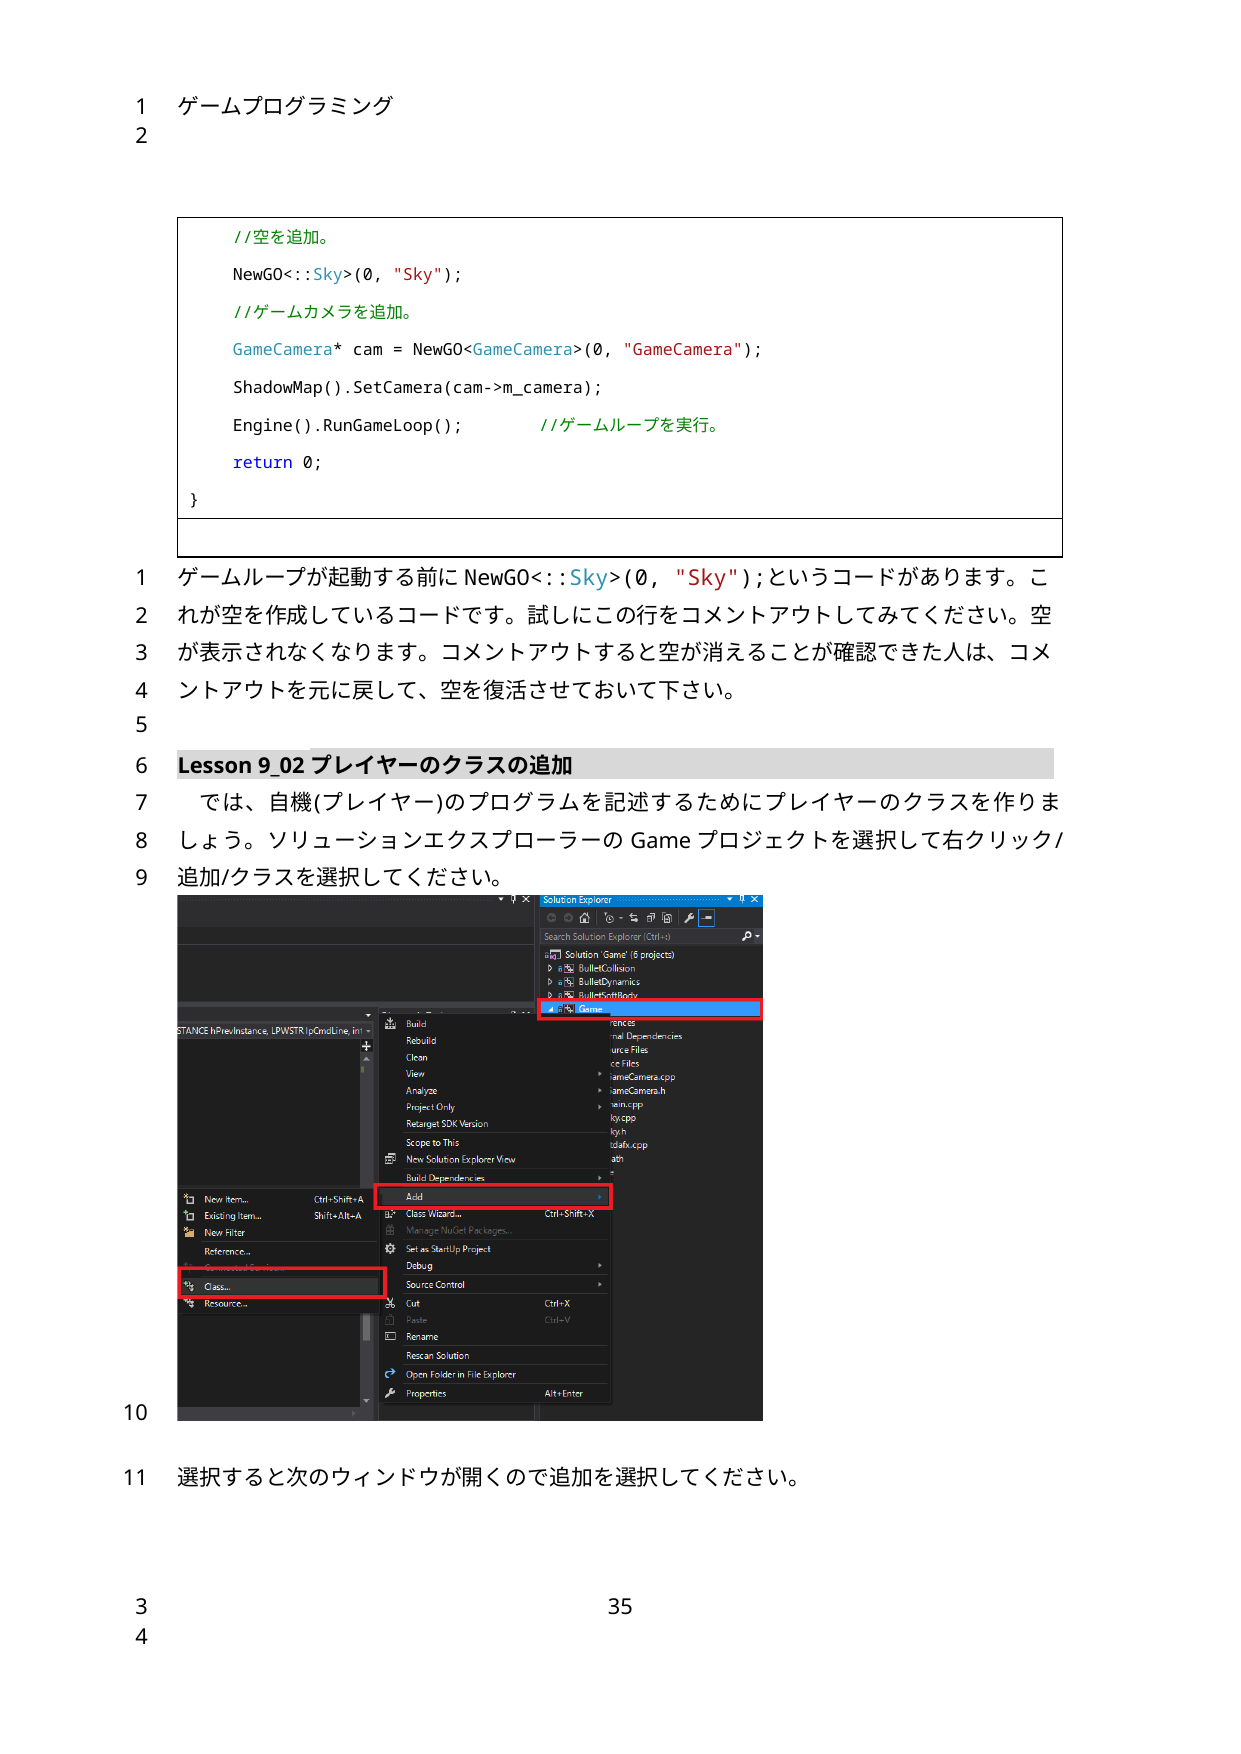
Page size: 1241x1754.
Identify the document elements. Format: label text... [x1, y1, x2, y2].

picture [177, 895, 763, 1421]
text では、自機(プレイヤー)のプログラムを記述するためにプレイヤーのクラスを作りましょう。ソリューションエクスプローラーのGameプロジェクトを選択して右クリック/追加/クラスを選択してください。 [177, 782, 1063, 895]
text ゲームループが起動する前にNewGO<::Sky>(0, "Sky");というコードがあります。これが空を作成しているコードです。試しにこの行をコメントアウトしてみてください。空が表示されなくなります。コメントアウトすると空が消えることが確認できた人は、コメントアウトを元に戻して、空を復活させておいて下さい。 [177, 558, 1063, 707]
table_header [178, 218, 1062, 518]
table_cell [178, 519, 1062, 556]
text Lesson 9_02 プレイヤーのクラスの追加 [177, 745, 1063, 782]
text 選択すると次のウィンドウが開くので追加を選択してください。 [177, 1457, 1063, 1495]
